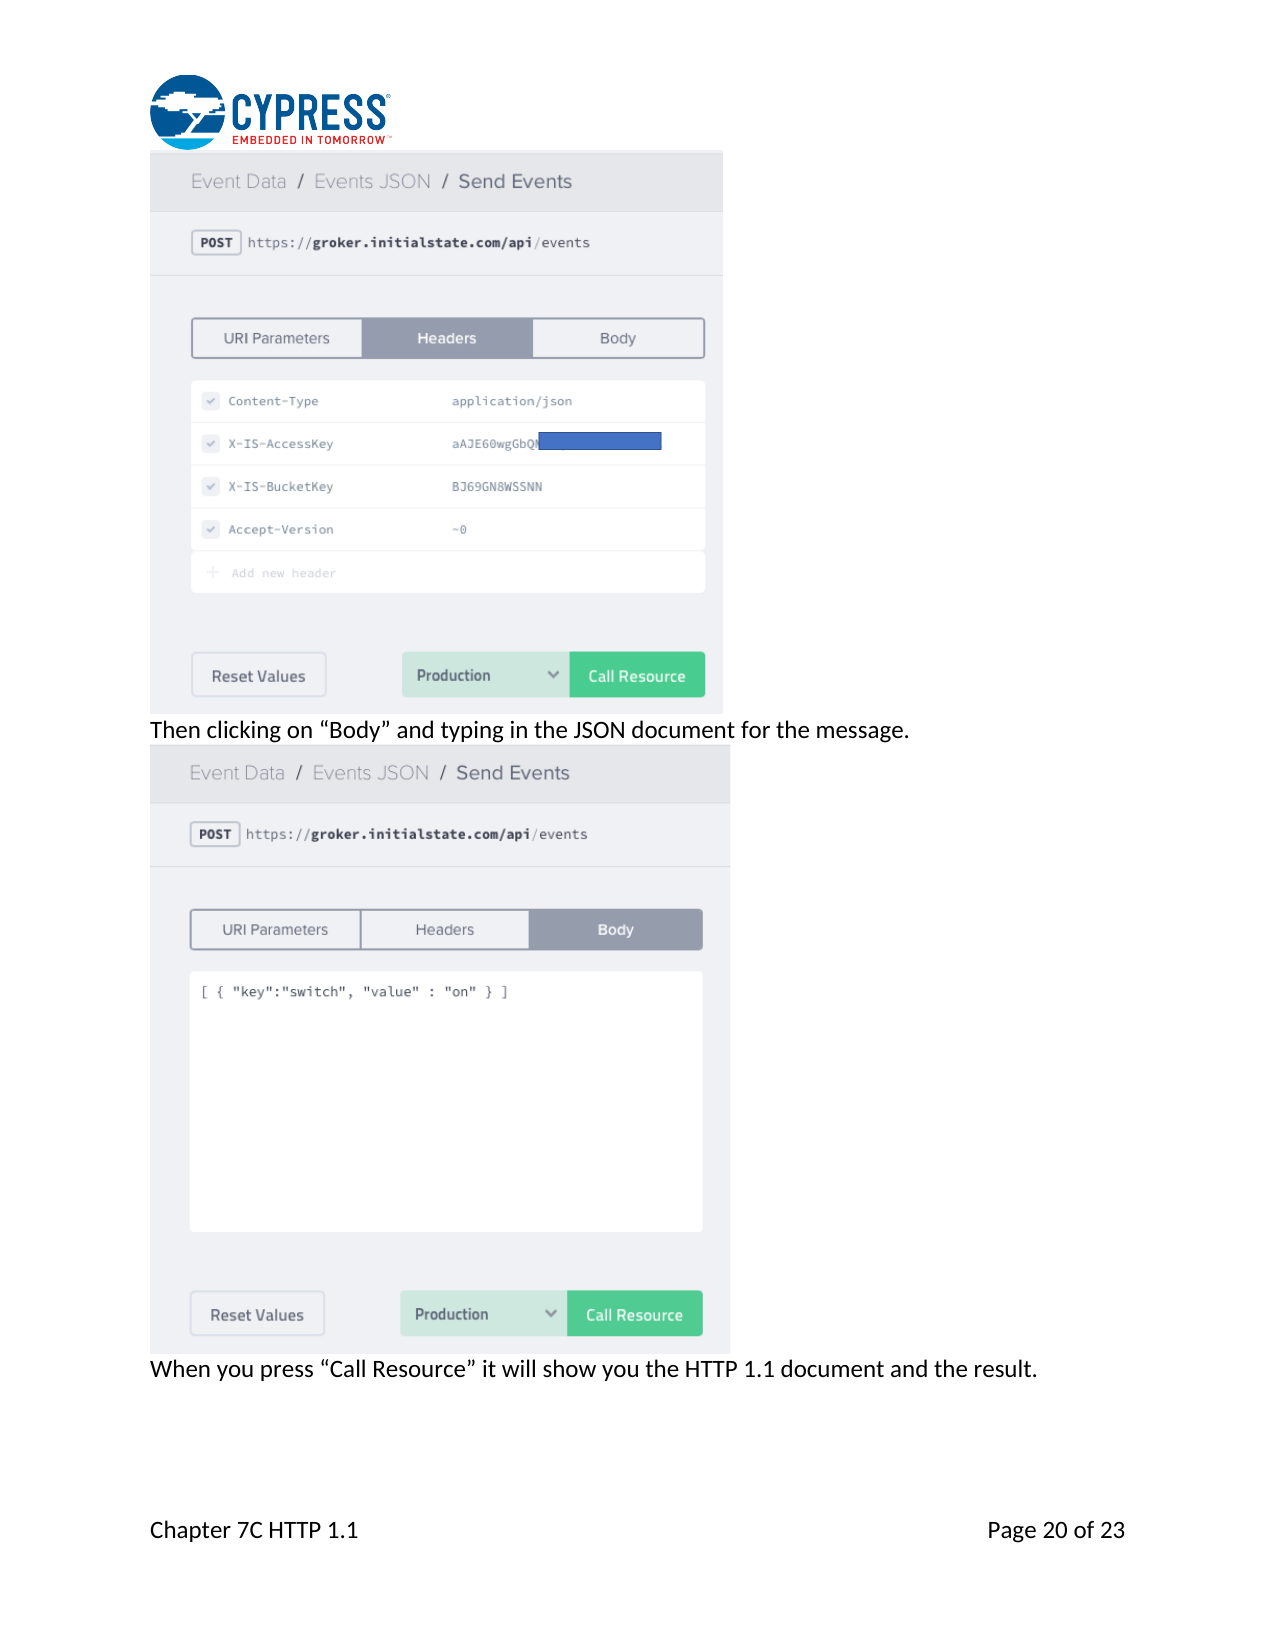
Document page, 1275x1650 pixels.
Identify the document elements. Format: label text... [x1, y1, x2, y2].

picture [150, 75, 723, 714]
picture [150, 744, 731, 1354]
text Then clicking on “Body” and typing in the JSON document for the message. [150, 714, 1125, 744]
text When you press “Call Resource” it will show you the HTTP 1.1 document and the result. [150, 1353, 1125, 1384]
